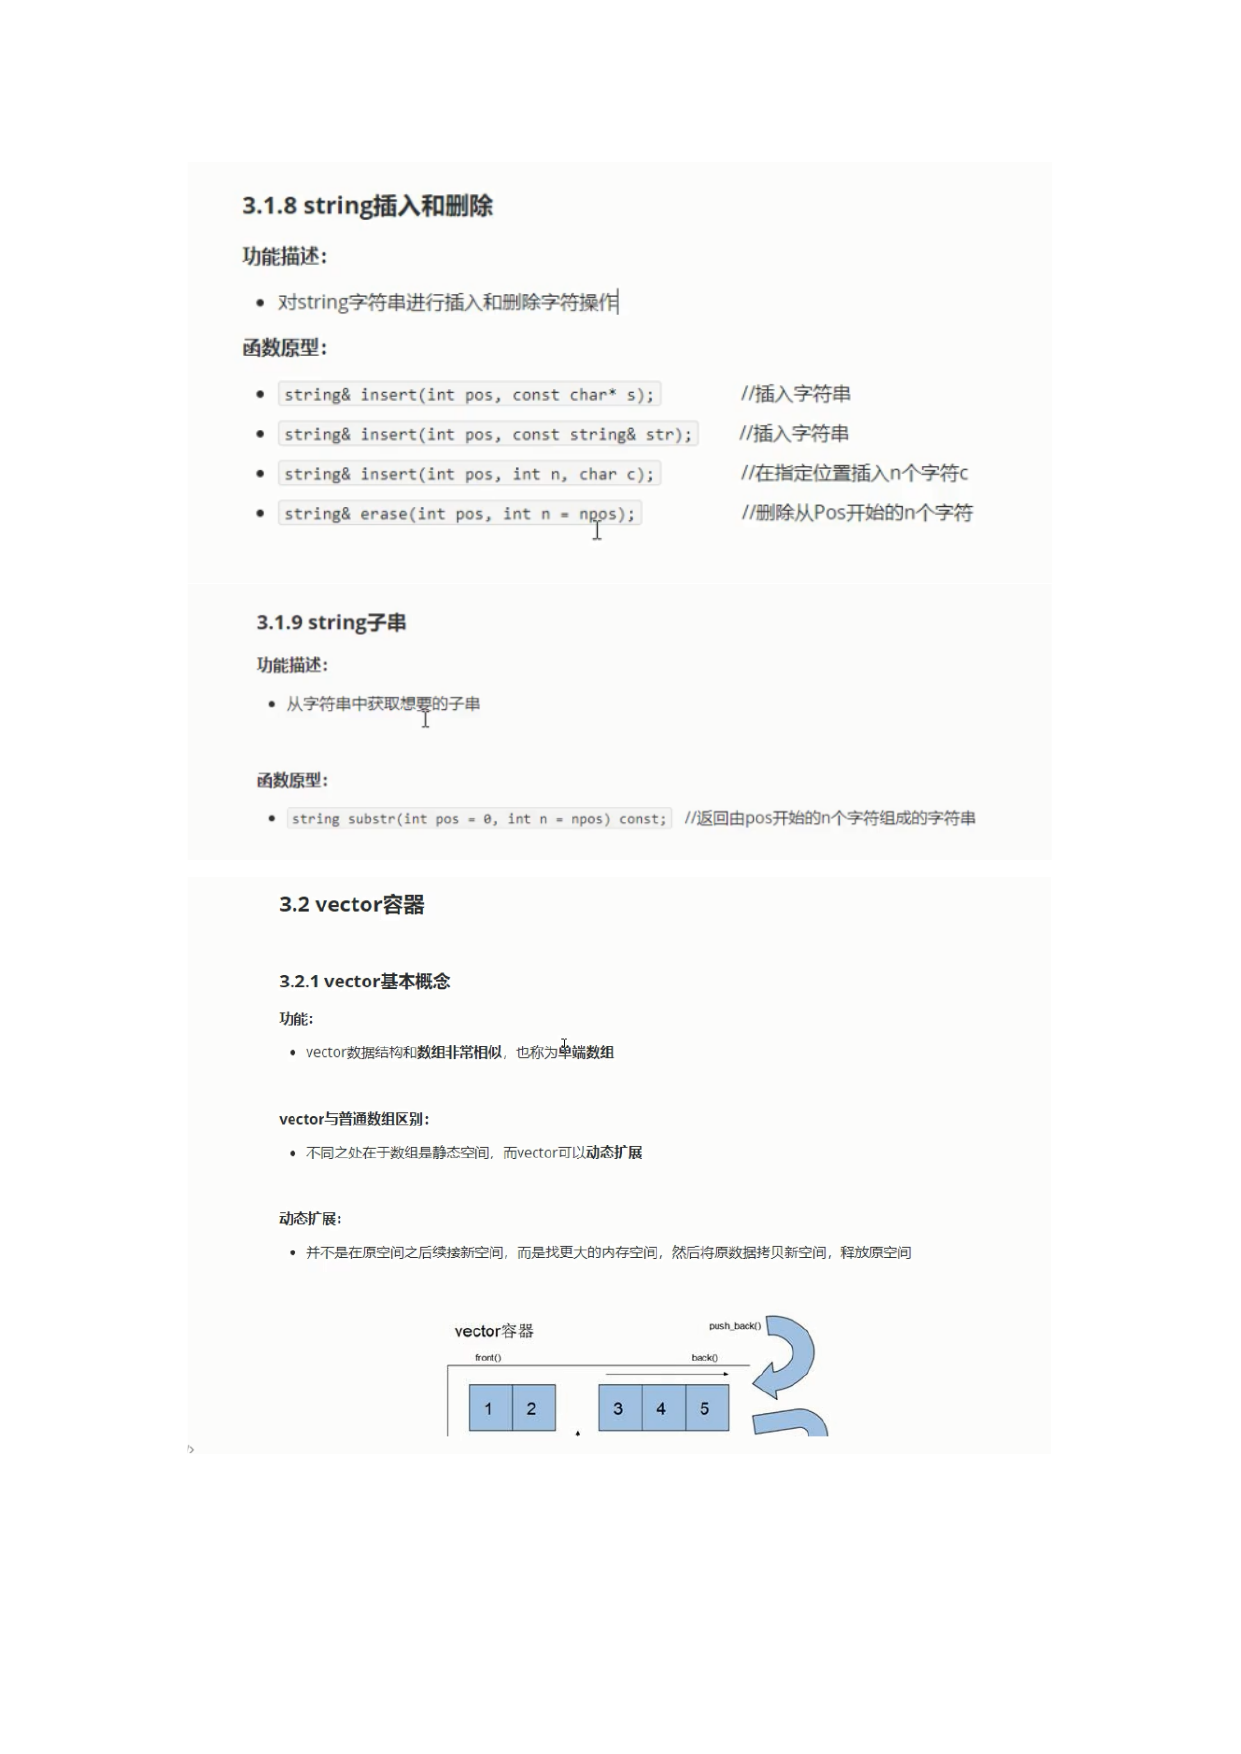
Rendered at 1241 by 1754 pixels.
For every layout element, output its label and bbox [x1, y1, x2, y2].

picture [187, 877, 1051, 1454]
picture [187, 162, 1053, 583]
picture [187, 584, 1052, 860]
